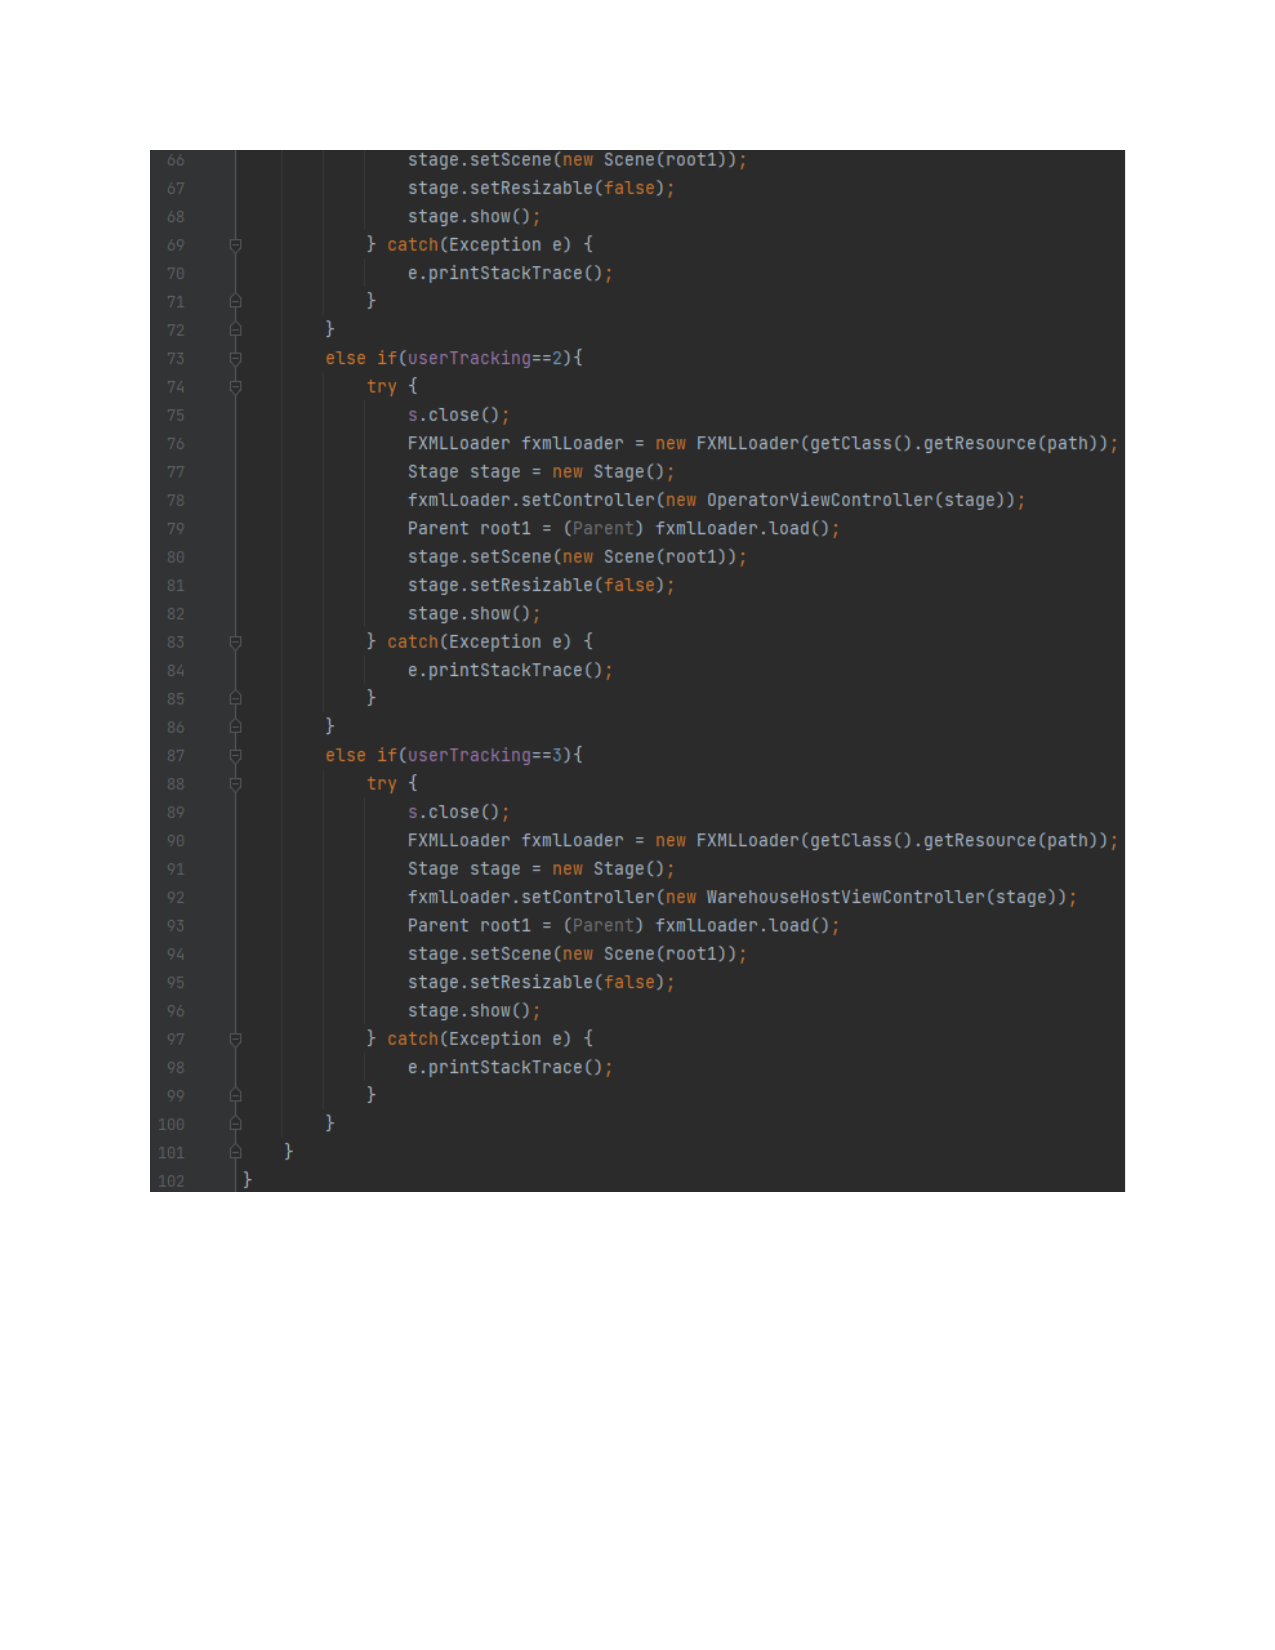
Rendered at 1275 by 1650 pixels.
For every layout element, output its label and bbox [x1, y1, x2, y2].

picture [150, 150, 1125, 1192]
